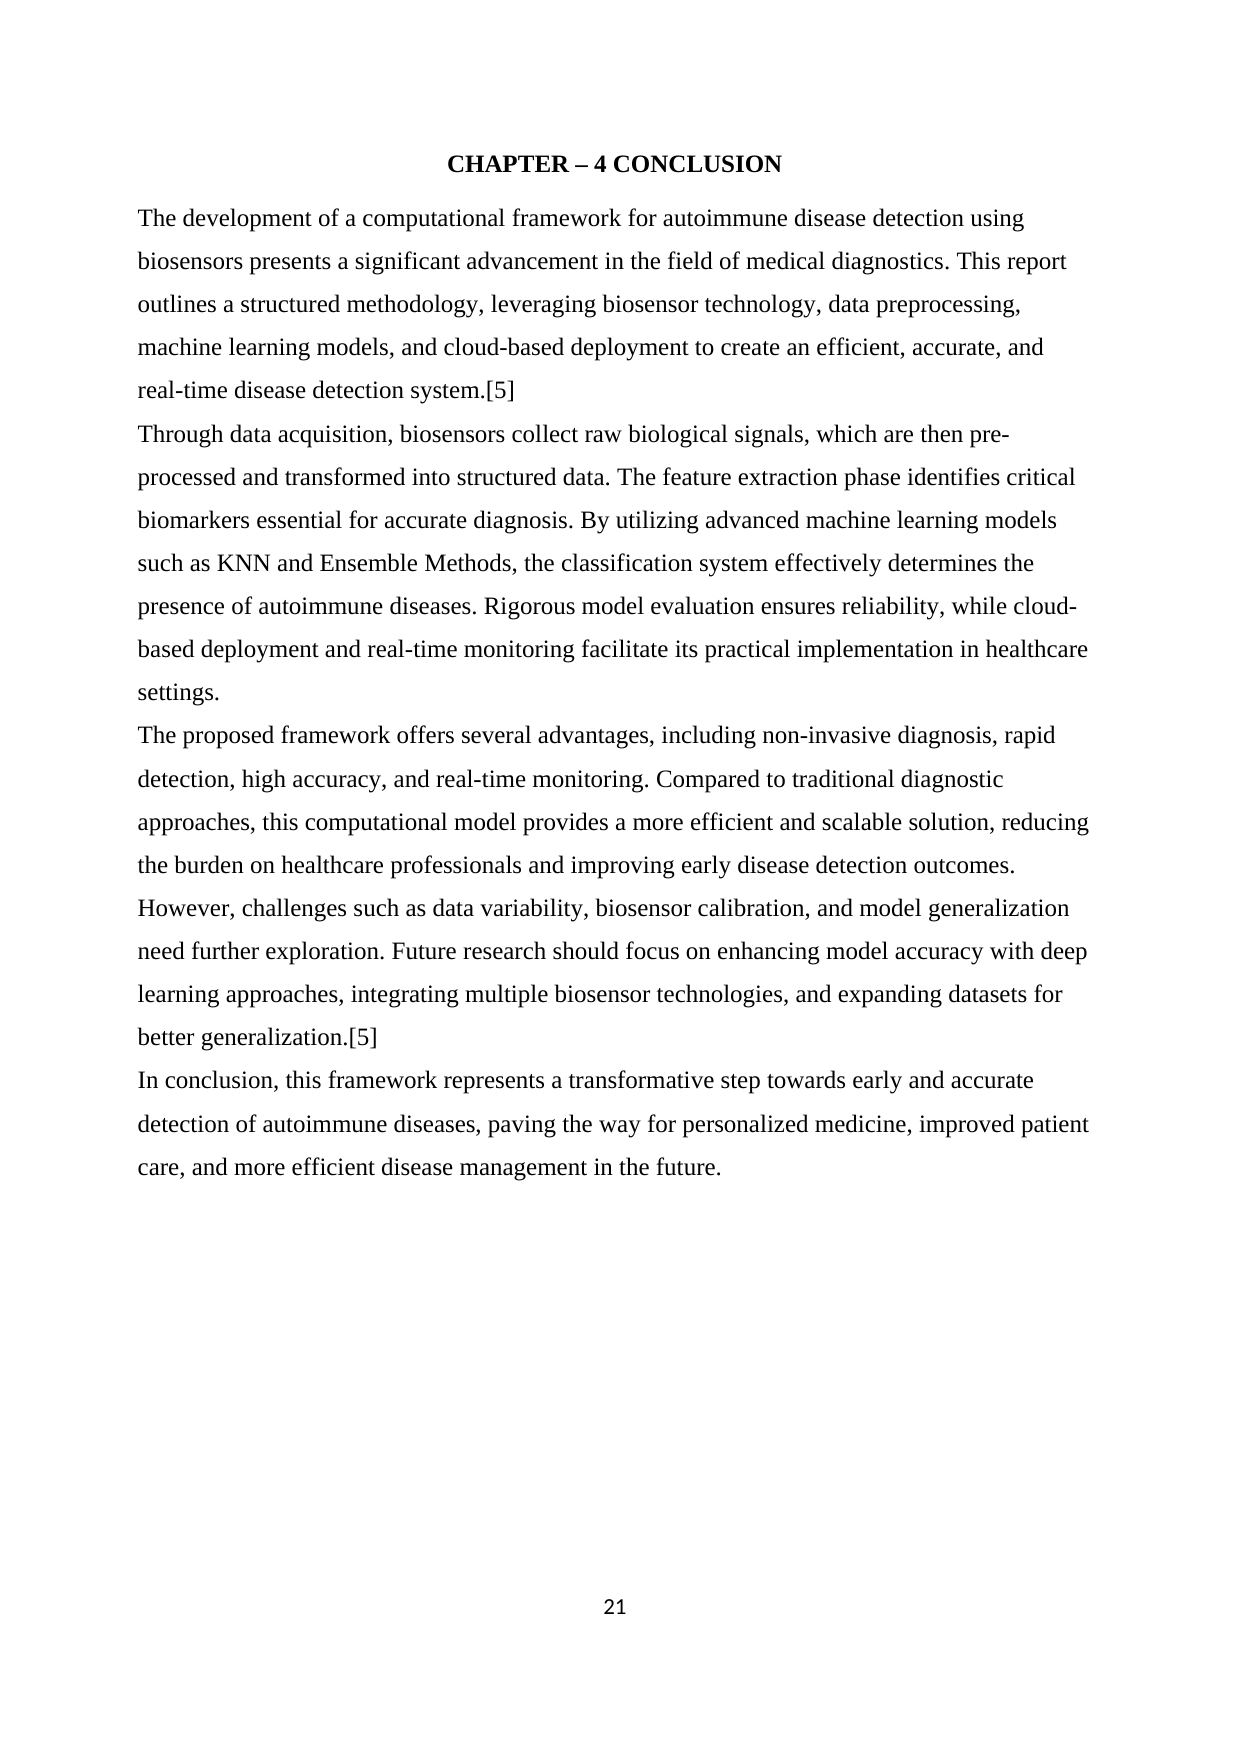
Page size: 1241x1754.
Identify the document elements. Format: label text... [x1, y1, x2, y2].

text However, challenges such as data variability, biosensor calibration, and model generalization need further exploration. Future research should focus on enhancing model accuracy with deep learning approaches, integrating multiple biosensor technologies, and expanding datasets for better generalization.[5] [137, 893, 1092, 1051]
text The development of a computational framework for autoimmune disease detection using biosensors presents a significant advancement in the field of medical diagnostics. This report outlines a structured methodology, leveraging biosensor technology, data preprocessing, machine learning models, and cloud-based deployment to create an efficient, accurate, and real-time disease detection system.[5] [137, 203, 1092, 404]
text The proposed framework offers several advantages, including non-invasive diagnosis, rapid detection, high accuracy, and real-time monitoring. Compared to traditional diagnostic approaches, this computational model provides a more efficient and scalable solution, reducing the burden on healthcare professionals and improving early disease detection outcomes. [137, 721, 1092, 879]
text In conclusion, this framework represents a transformative step towards early and accurate detection of autoimmune diseases, paving the way for personalized medicine, improved patient care, and more efficient disease management in the future. [137, 1066, 1092, 1181]
text CHAPTER – 4 CONCLUSION [137, 149, 1092, 178]
text Through data acquisition, biosensors collect raw biological signals, which are then pre-processed and transformed into structured data. The feature extraction phase identifies critical biomarkers essential for accurate diagnosis. By utilizing advanced machine learning models such as KNN and Ensemble Methods, the classification system effectively determines the presence of autoimmune diseases. Rigorous model evaluation ensures reliability, while cloud-based deployment and real-time monitoring facilitate its practical implementation in healthcare settings. [137, 419, 1092, 706]
